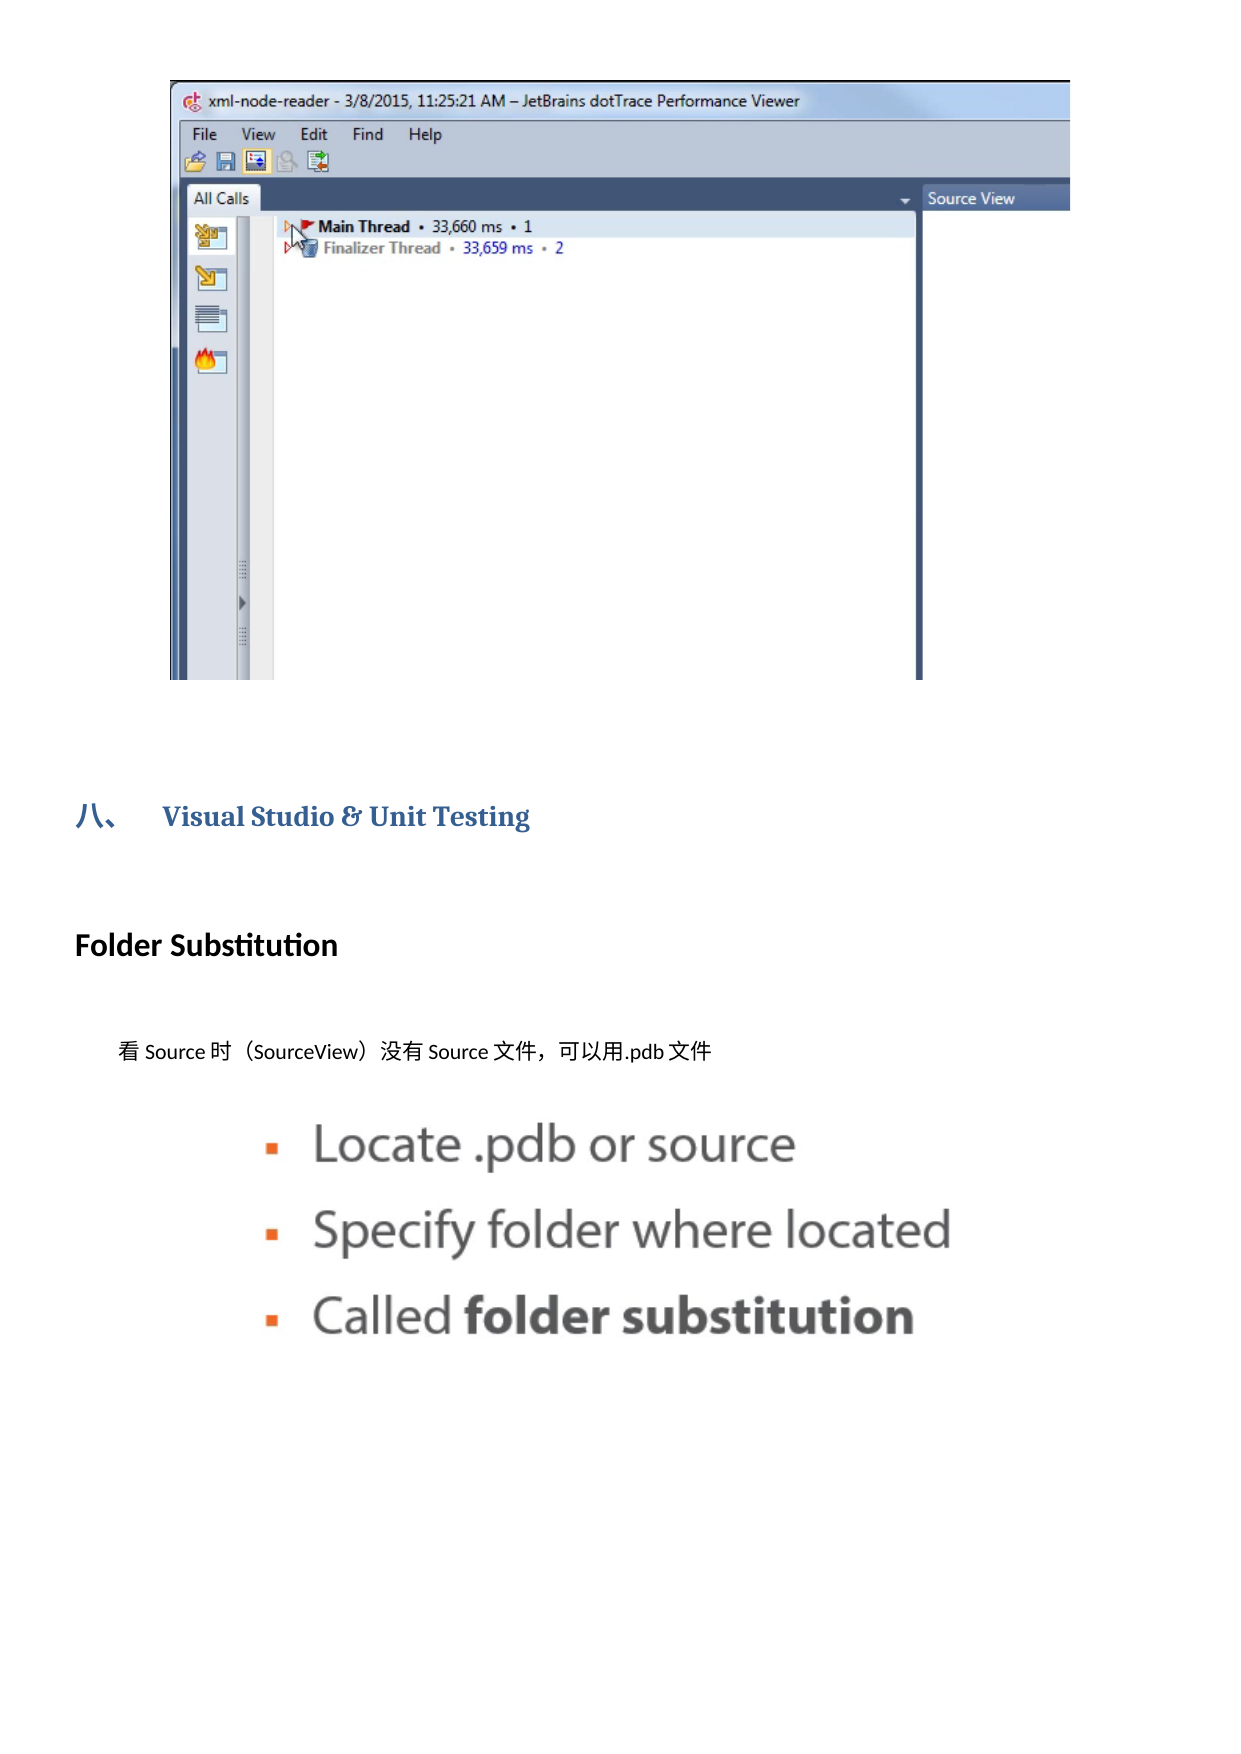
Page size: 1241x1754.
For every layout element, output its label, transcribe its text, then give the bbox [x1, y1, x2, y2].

text 看Source时（SourceView）没有Source文件，可以用.pdb文件 [75, 1033, 1165, 1066]
picture [170, 80, 1071, 680]
subtitle Visual Studio & Unit Testing [75, 781, 1165, 846]
subtitle Folder Substitution [75, 912, 1165, 977]
picture [250, 1098, 990, 1367]
